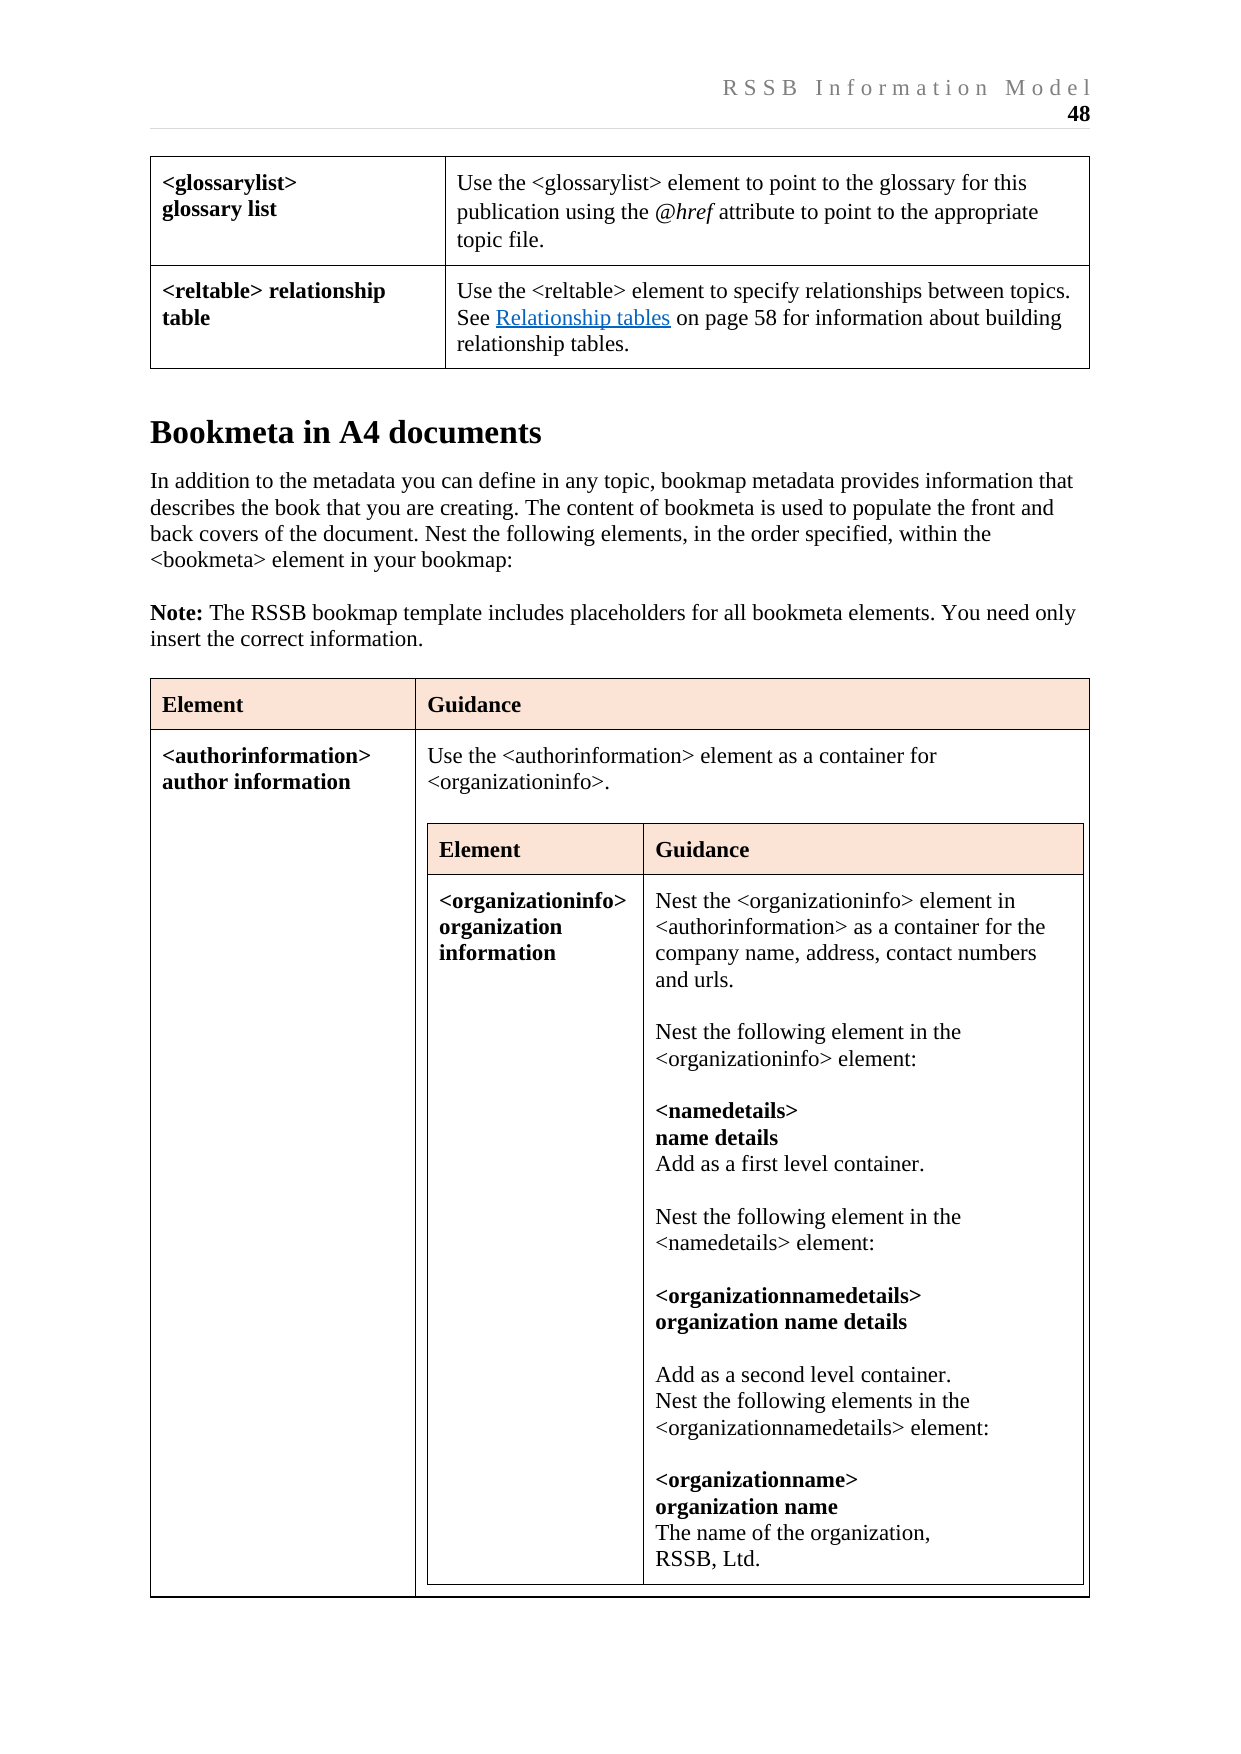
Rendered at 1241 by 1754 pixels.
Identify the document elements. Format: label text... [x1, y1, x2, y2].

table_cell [416, 730, 1089, 1596]
table_cell Use the <reltable> element to specify relationships between topics. See Relationship tables on page 58 for information about building relationship tables. [446, 266, 1089, 368]
table_header Element [151, 679, 415, 729]
subtitle Bookmeta in A4 documents [150, 412, 1090, 451]
table_cell <glossarylist> glossary list [151, 157, 445, 264]
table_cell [151, 730, 415, 1596]
text In addition to the metadata you can define in any topic, bookmap metadata provides information that describes the book that you are creating. The content of bookmeta is used to populate the front and back covers of the document. Nest the following elements, in the order specified, within the <bookmeta> element in your bookmap: [150, 467, 1090, 573]
table_header Guidance [416, 679, 1089, 729]
table_cell Use the <glossarylist> element to point to the glossary for this publication using the @href attribute to point to the appropriate topic file. [446, 157, 1089, 264]
table_cell <reltable> relationship table [151, 266, 445, 368]
text Note: The RSSB bookmap template includes placeholders for all bookmeta elements. You need only insert the correct information. [150, 599, 1090, 652]
